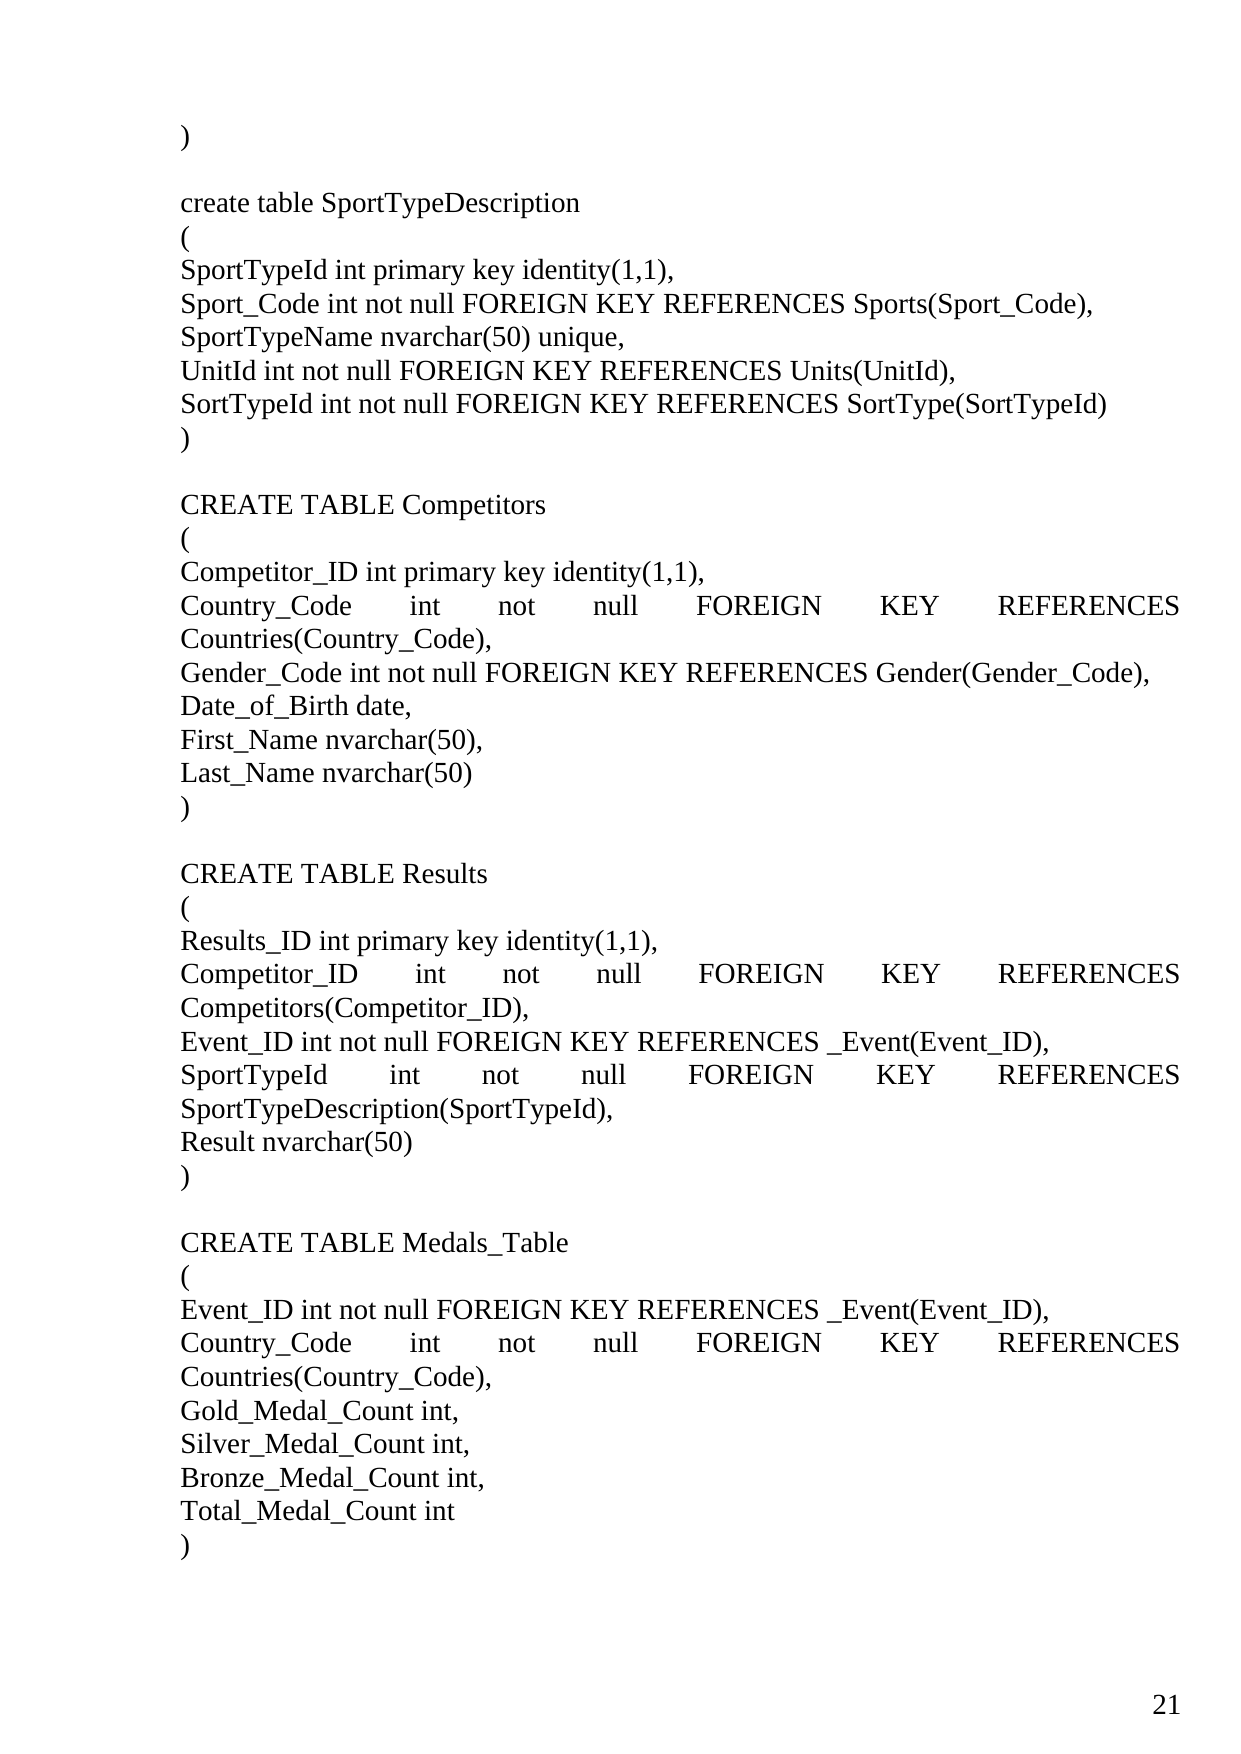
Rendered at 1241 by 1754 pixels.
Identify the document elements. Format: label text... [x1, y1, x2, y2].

text CREATE TABLE Medals_Table [180, 1225, 1181, 1258]
text CREATE TABLE Competitors [180, 487, 1181, 521]
text Event_ID int not null FOREIGN KEY REFERENCES _Event(Event_ID), [180, 1292, 1181, 1326]
text Gender_Code int not null FOREIGN KEY REFERENCES Gender(Gender_Code), [180, 655, 1181, 688]
text Last_Name nvarchar(50) [180, 755, 1181, 789]
text ( [180, 521, 1181, 554]
text ) [180, 1158, 1181, 1191]
text Bronze_Medal_Count int, [180, 1460, 1181, 1493]
text SportTypeId int primary key identity(1,1), [180, 252, 1181, 286]
text Competitor_ID int primary key identity(1,1), [180, 554, 1181, 588]
text SportTypeName nvarchar(50) unique, [180, 319, 1181, 353]
text ) [180, 420, 1181, 453]
text Silver_Medal_Count int, [180, 1426, 1181, 1460]
text SportTypeId int not null FOREIGN KEY REFERENCES SportTypeDescription(SportTypeId), [180, 1057, 1181, 1124]
text First_Name nvarchar(50), [180, 722, 1181, 755]
text Total_Medal_Count int [180, 1493, 1181, 1527]
text Country_Code int not null FOREIGN KEY REFERENCES Countries(Country_Code), [180, 1326, 1181, 1393]
text ) [180, 1527, 1181, 1560]
text Sport_Code int not null FOREIGN KEY REFERENCES Sports(Sport_Code), [180, 286, 1181, 319]
text UnitId int not null FOREIGN KEY REFERENCES Units(UnitId), [180, 353, 1181, 386]
text Country_Code int not null FOREIGN KEY REFERENCES Countries(Country_Code), [180, 588, 1181, 655]
text Event_ID int not null FOREIGN KEY REFERENCES _Event(Event_ID), [180, 1024, 1181, 1057]
text SortTypeId int not null FOREIGN KEY REFERENCES SortType(SortTypeId) [180, 386, 1181, 420]
text Date_of_Birth date, [180, 688, 1181, 722]
text ( [180, 889, 1181, 923]
text ( [180, 1258, 1181, 1292]
text Competitor_ID int not null FOREIGN KEY REFERENCES Competitors(Competitor_ID), [180, 957, 1181, 1024]
text Gold_Medal_Count int, [180, 1393, 1181, 1426]
text ) [180, 789, 1181, 822]
text Result nvarchar(50) [180, 1124, 1181, 1158]
text CREATE TABLE Results [180, 856, 1181, 889]
text ) [180, 118, 1181, 152]
text ( [180, 219, 1181, 252]
text create table SportTypeDescription [180, 185, 1181, 219]
text Results_ID int primary key identity(1,1), [180, 923, 1181, 957]
